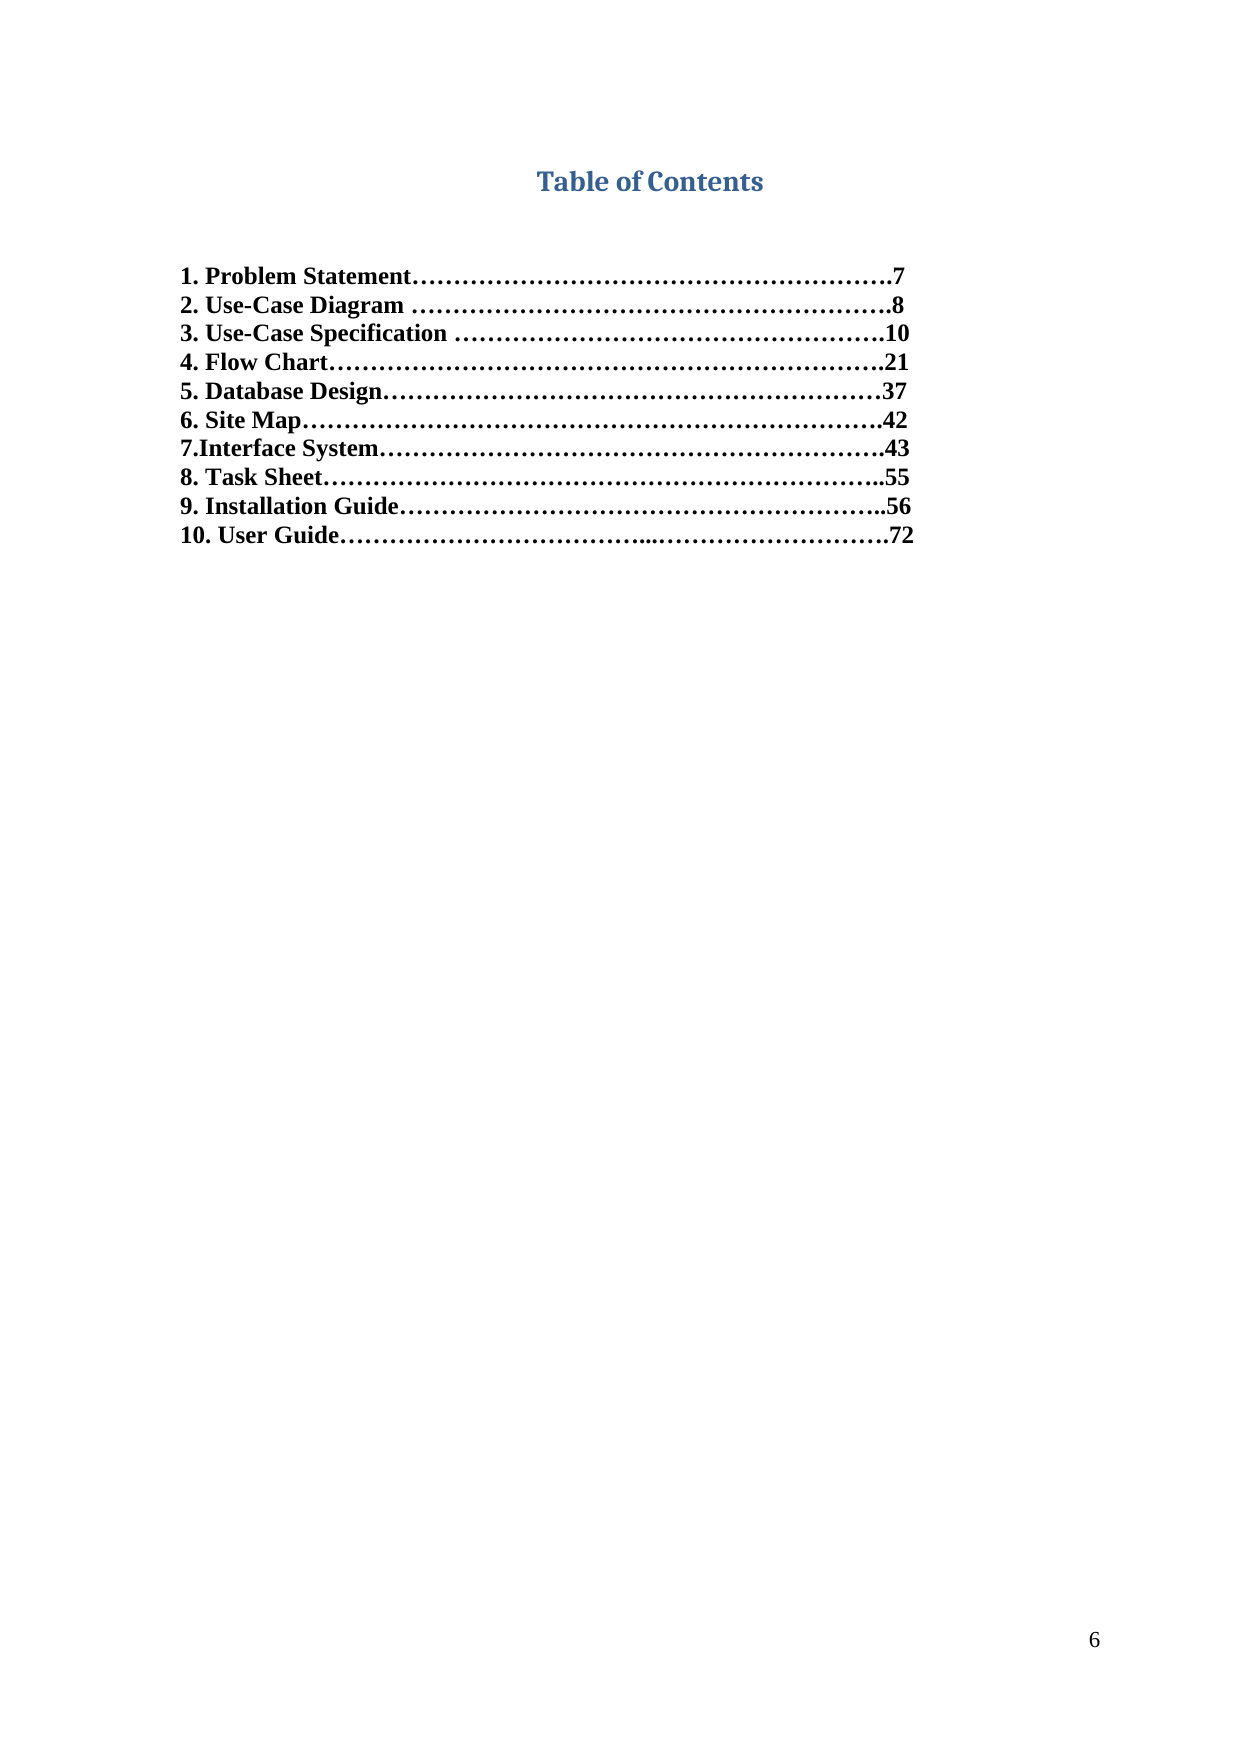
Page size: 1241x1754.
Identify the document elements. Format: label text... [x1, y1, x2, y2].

text 1. Problem Statement………………………………………………….7 [180, 261, 1120, 290]
text 10. User Guide………………………………...……………………….72 [180, 520, 1120, 548]
text 9. Installation Guide…………………………………………………..56 [180, 491, 1120, 520]
text 4. Flow Chart………………………………………………………….21 [180, 347, 1120, 376]
text 5. Database Design……………………………………………………37 [180, 376, 1120, 405]
subtitle Table of Contents [180, 165, 1120, 198]
text 6. Site Map…………………………………………………………….42 [180, 405, 1120, 433]
text 7.Interface System…………………………………………………….43 [180, 433, 1120, 462]
text 8. Task Sheet…………………………………………………………..55 [180, 462, 1120, 491]
text 2. Use-Case Diagram ………………………………………………….8 [180, 290, 1120, 318]
text 3. Use-Case Specification …………………………………………….10 [180, 318, 1120, 347]
